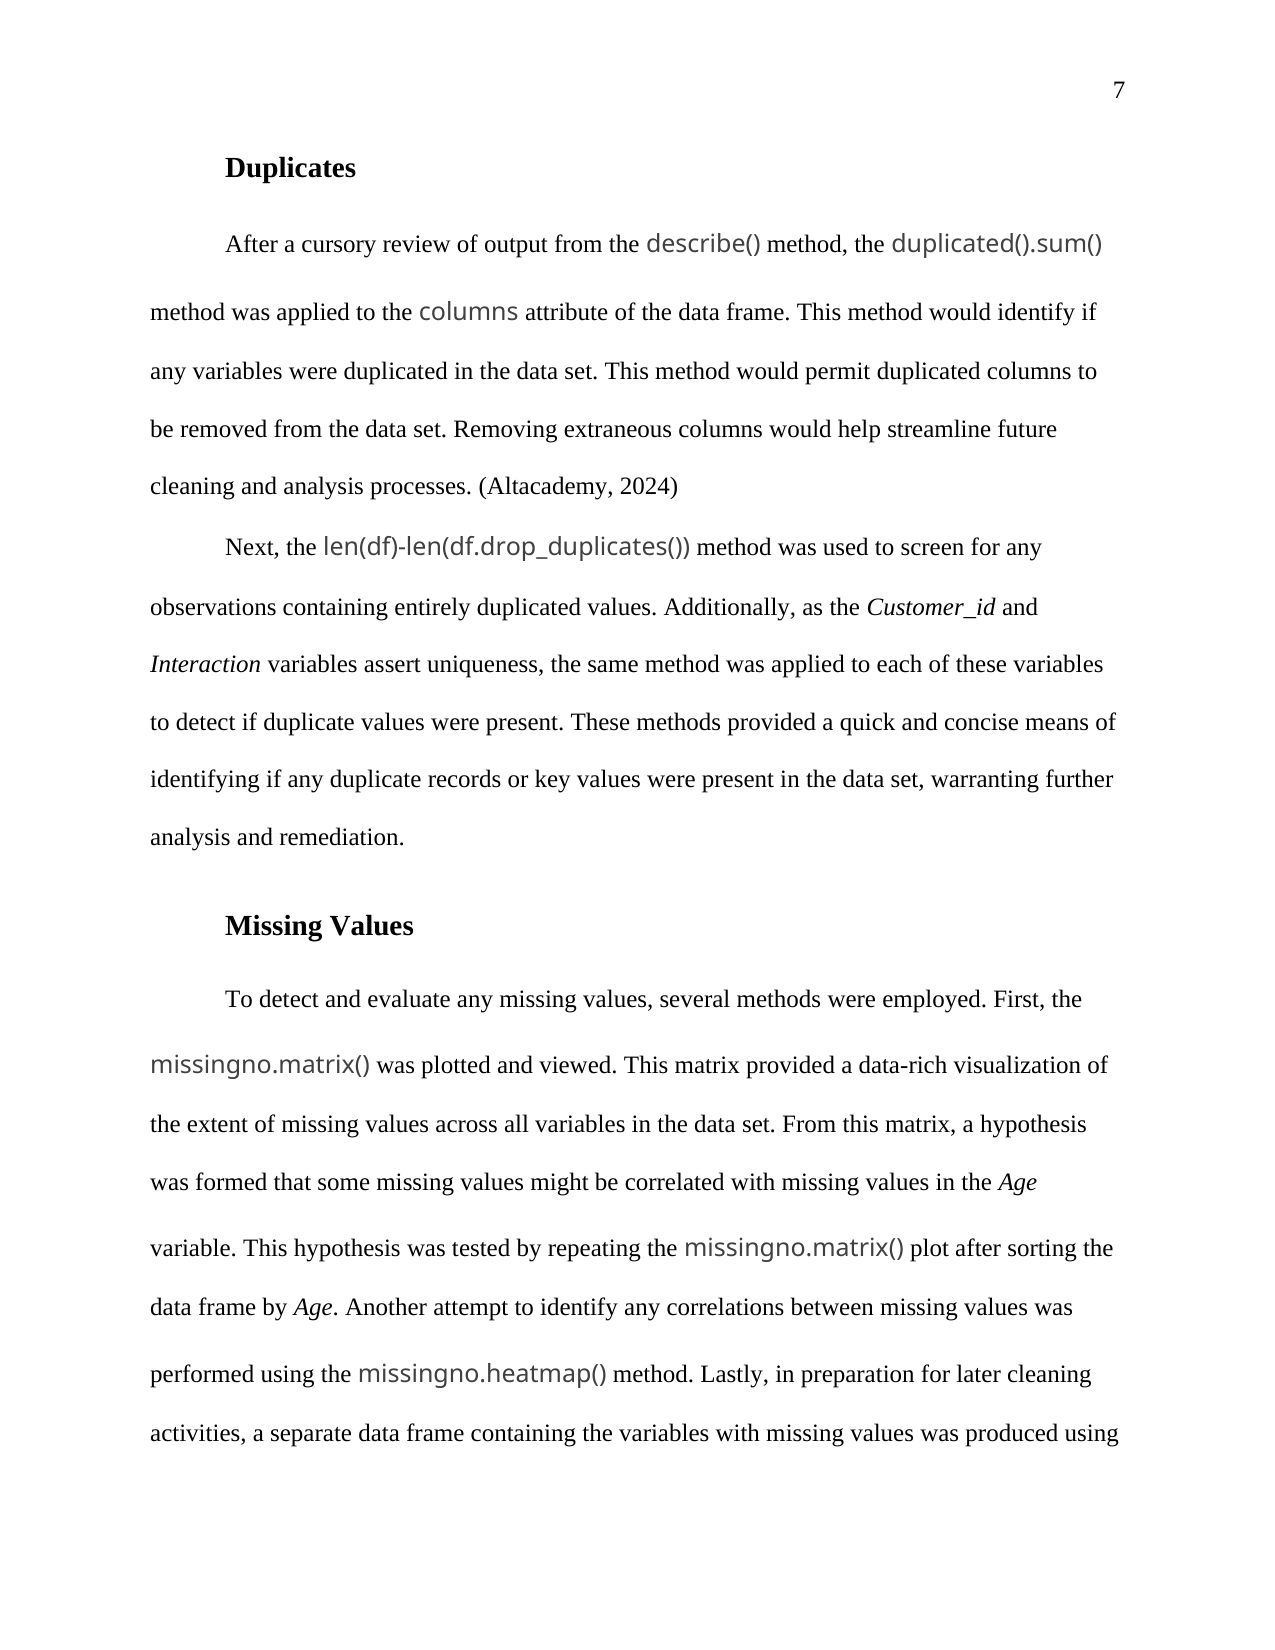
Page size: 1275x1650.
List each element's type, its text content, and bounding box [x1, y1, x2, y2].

text Next, the len(df)-len(df.drop_duplicates()) method was used to screen for any observations containing entirely duplicated values. Additionally, as the Customer_id and Interaction variables assert uniqueness, the same method was applied to each of these variables to detect if duplicate values were present. These methods provided a quick and concise means of identifying if any duplicate records or key values were present in the data set, warranting further analysis and remediation. [150, 529, 1125, 850]
text After a cursory review of output from the describe() method, the duplicated().sum() method was applied to the columns attribute of the data frame. This method would identify if any variables were duplicated in the data set. This method would permit duplicated columns to be removed from the data set. Removing extraneous columns would help streamline future cleaning and analysis processes. [150, 225, 1125, 500]
subtitle Duplicates [150, 150, 1125, 183]
subtitle Missing Values [150, 908, 1125, 942]
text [150, 984, 1125, 1447]
